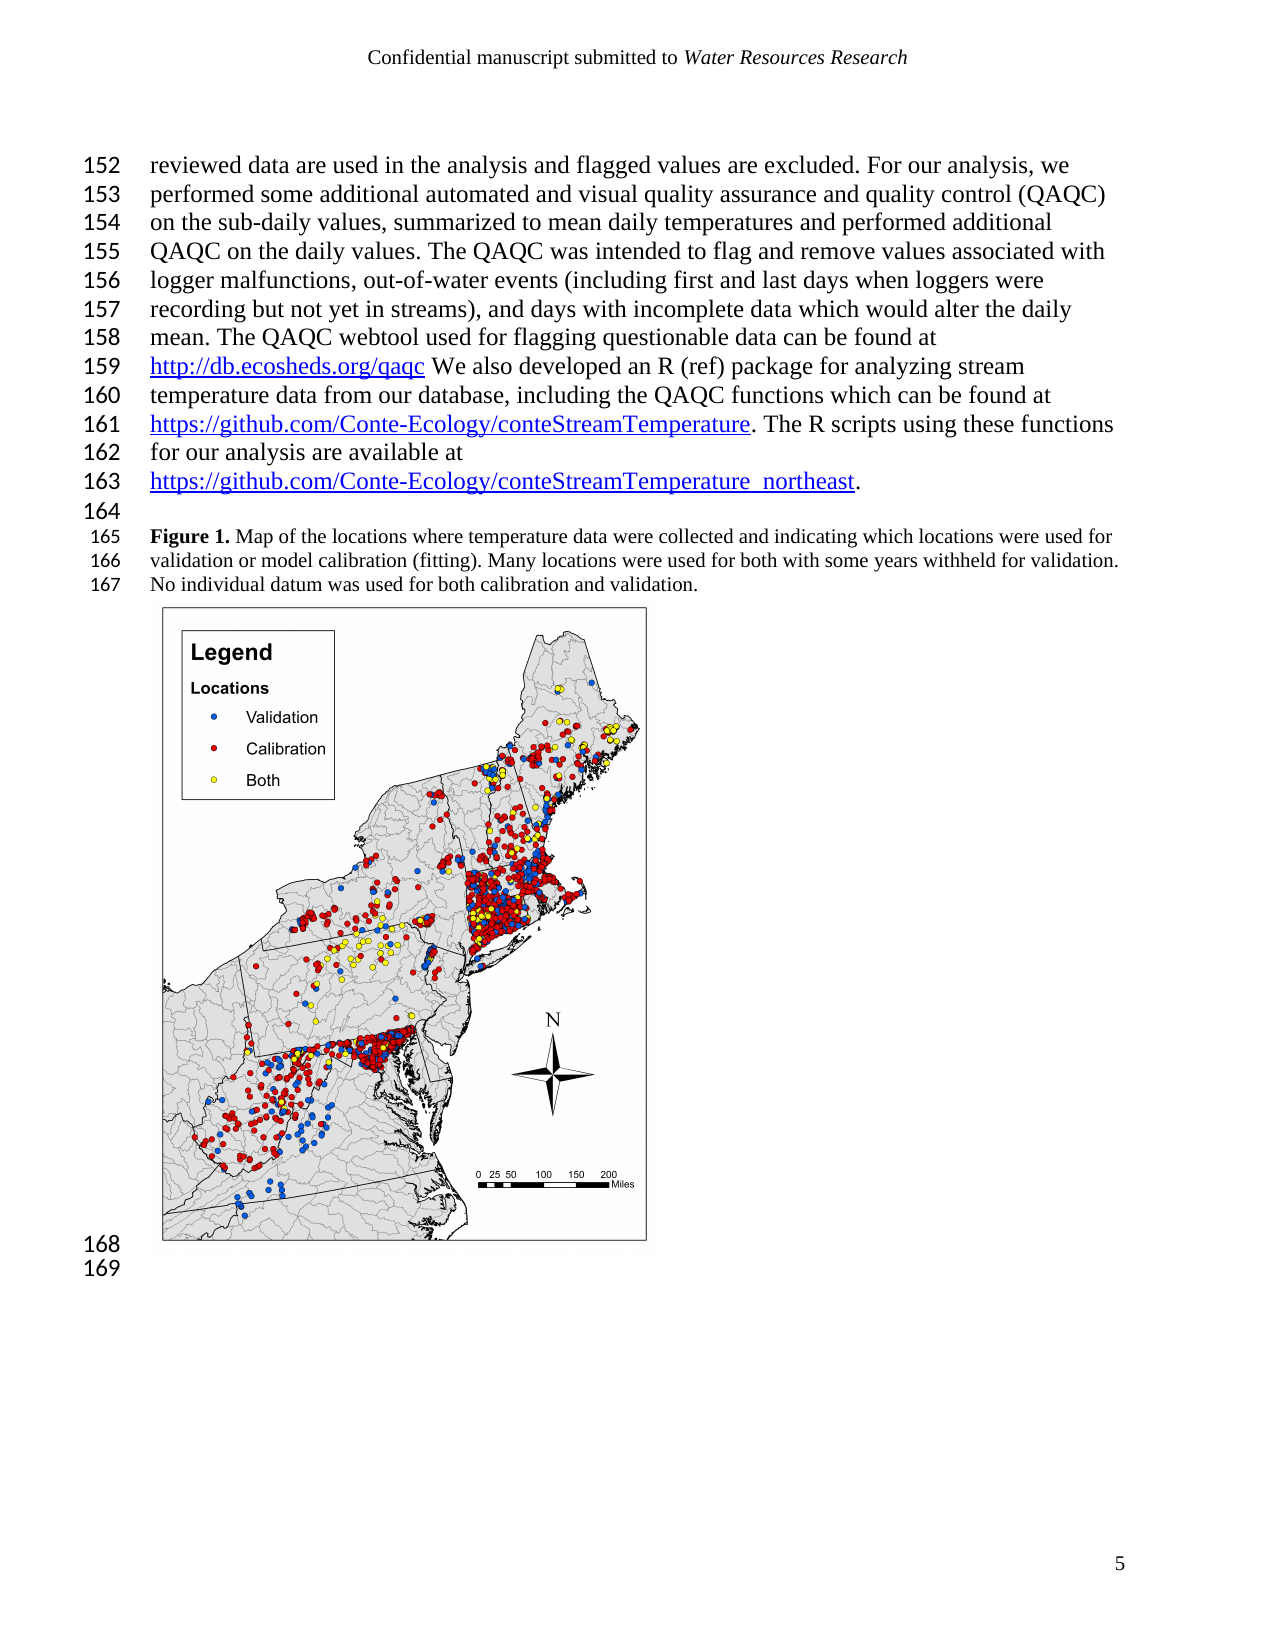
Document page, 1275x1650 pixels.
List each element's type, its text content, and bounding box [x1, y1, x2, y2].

text Figure 1. Map of the locations where temperature data were collected and indicating which locations were used for validation or model calibration (fitting). Many locations were used for both with some years withheld for validation. No individual datum was used for both calibration and validation. [150, 524, 1125, 596]
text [150, 150, 1125, 495]
